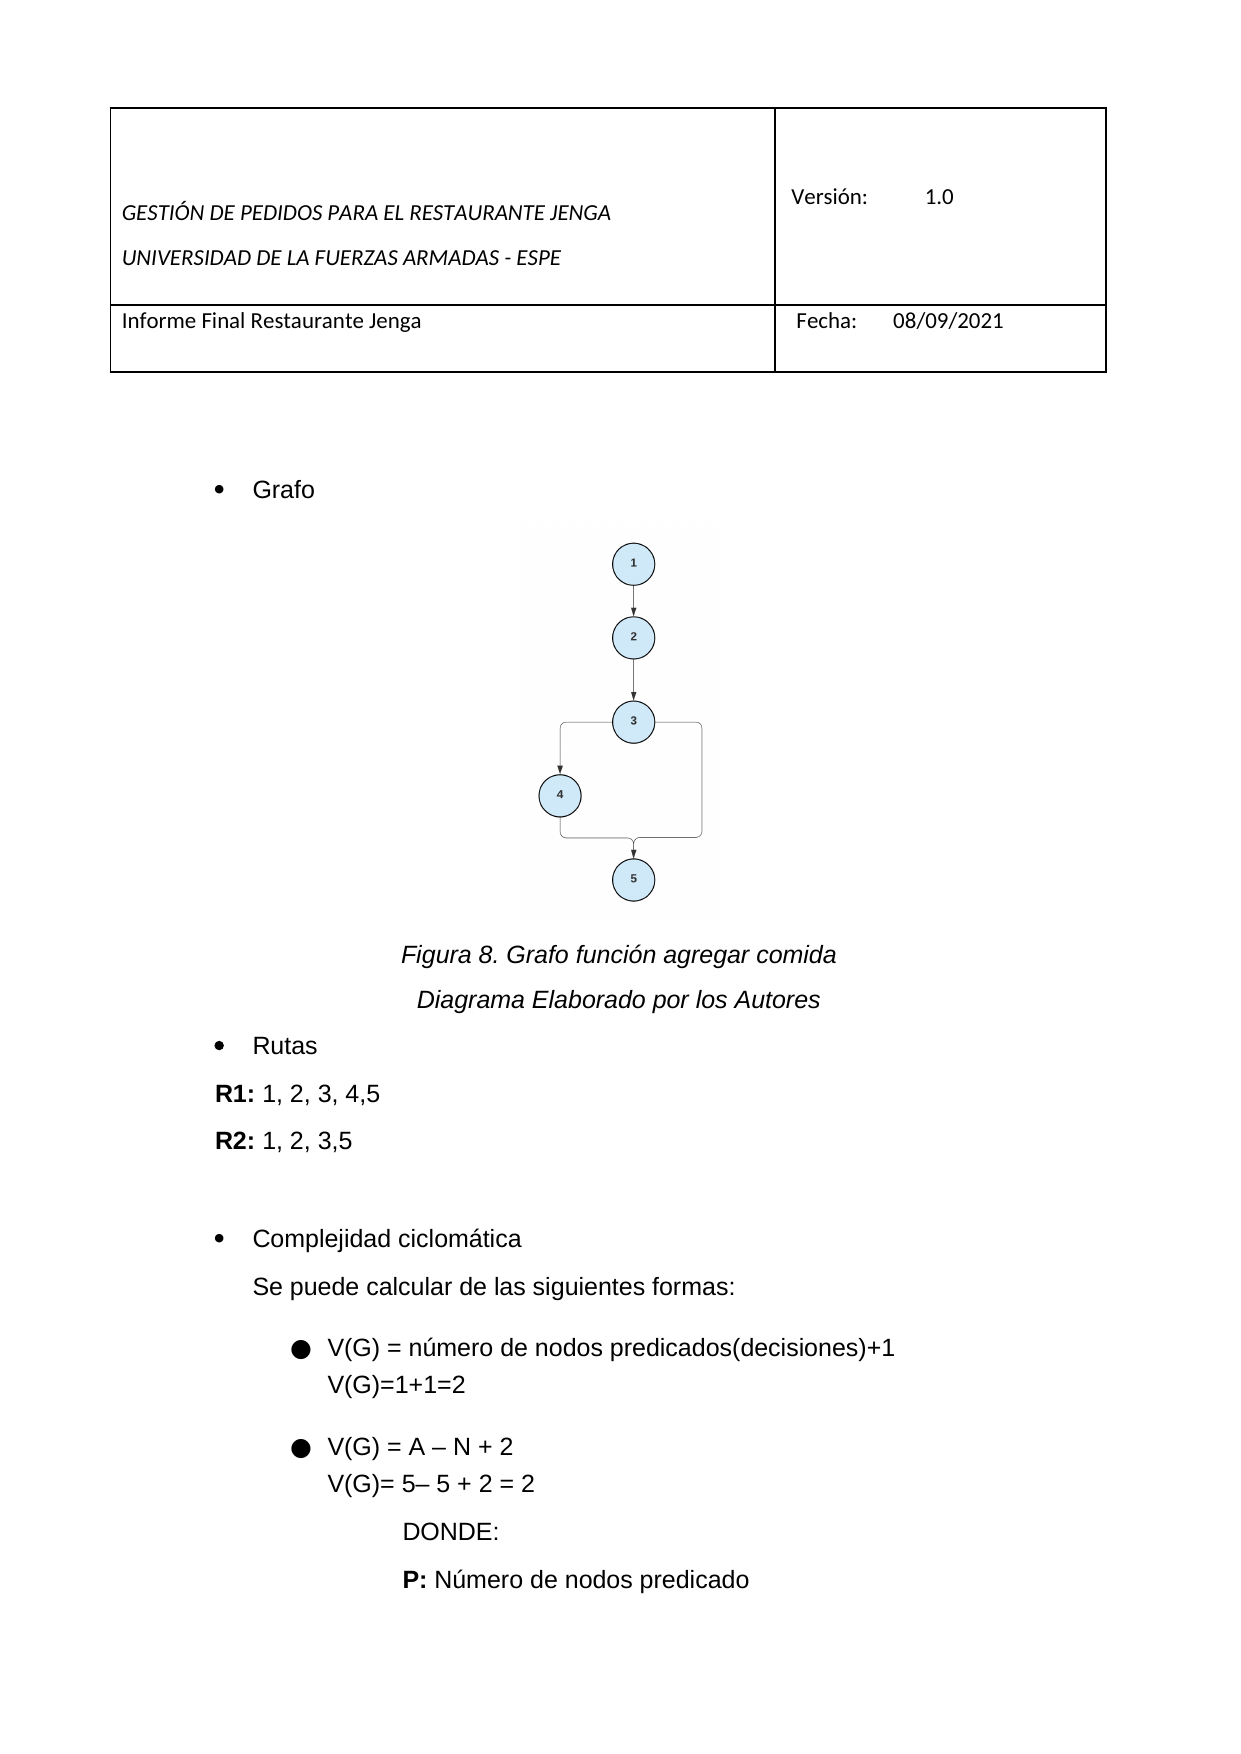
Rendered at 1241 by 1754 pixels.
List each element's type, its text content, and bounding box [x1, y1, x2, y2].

list V(G) = A – N + 2 [290, 1418, 1063, 1469]
text R1: 1, 2, 3, 4,5 [215, 1079, 1063, 1107]
list V(G) = número de nodos predicados(decisiones)+1 [290, 1319, 1063, 1370]
picture [518, 522, 723, 922]
list Complejidad ciclomática [215, 1224, 1063, 1252]
text Se puede calcular de las siguientes formas: [252, 1271, 1063, 1300]
text V(G)= 5– 5 + 2 = 2 [327, 1469, 1063, 1498]
text DONDE: [402, 1517, 1063, 1546]
list Rutas [215, 1031, 1063, 1060]
text P: Número de nodos predicado [402, 1565, 1063, 1593]
text Diagrama Elaborado por los Autores [177, 985, 1063, 1014]
list Grafo [215, 474, 1063, 503]
text V(G)=1+1=2 [327, 1370, 1063, 1399]
text R2: 1, 2, 3,5 [215, 1126, 1063, 1155]
text Figura 8. Grafo función agregar comida [177, 940, 1063, 969]
